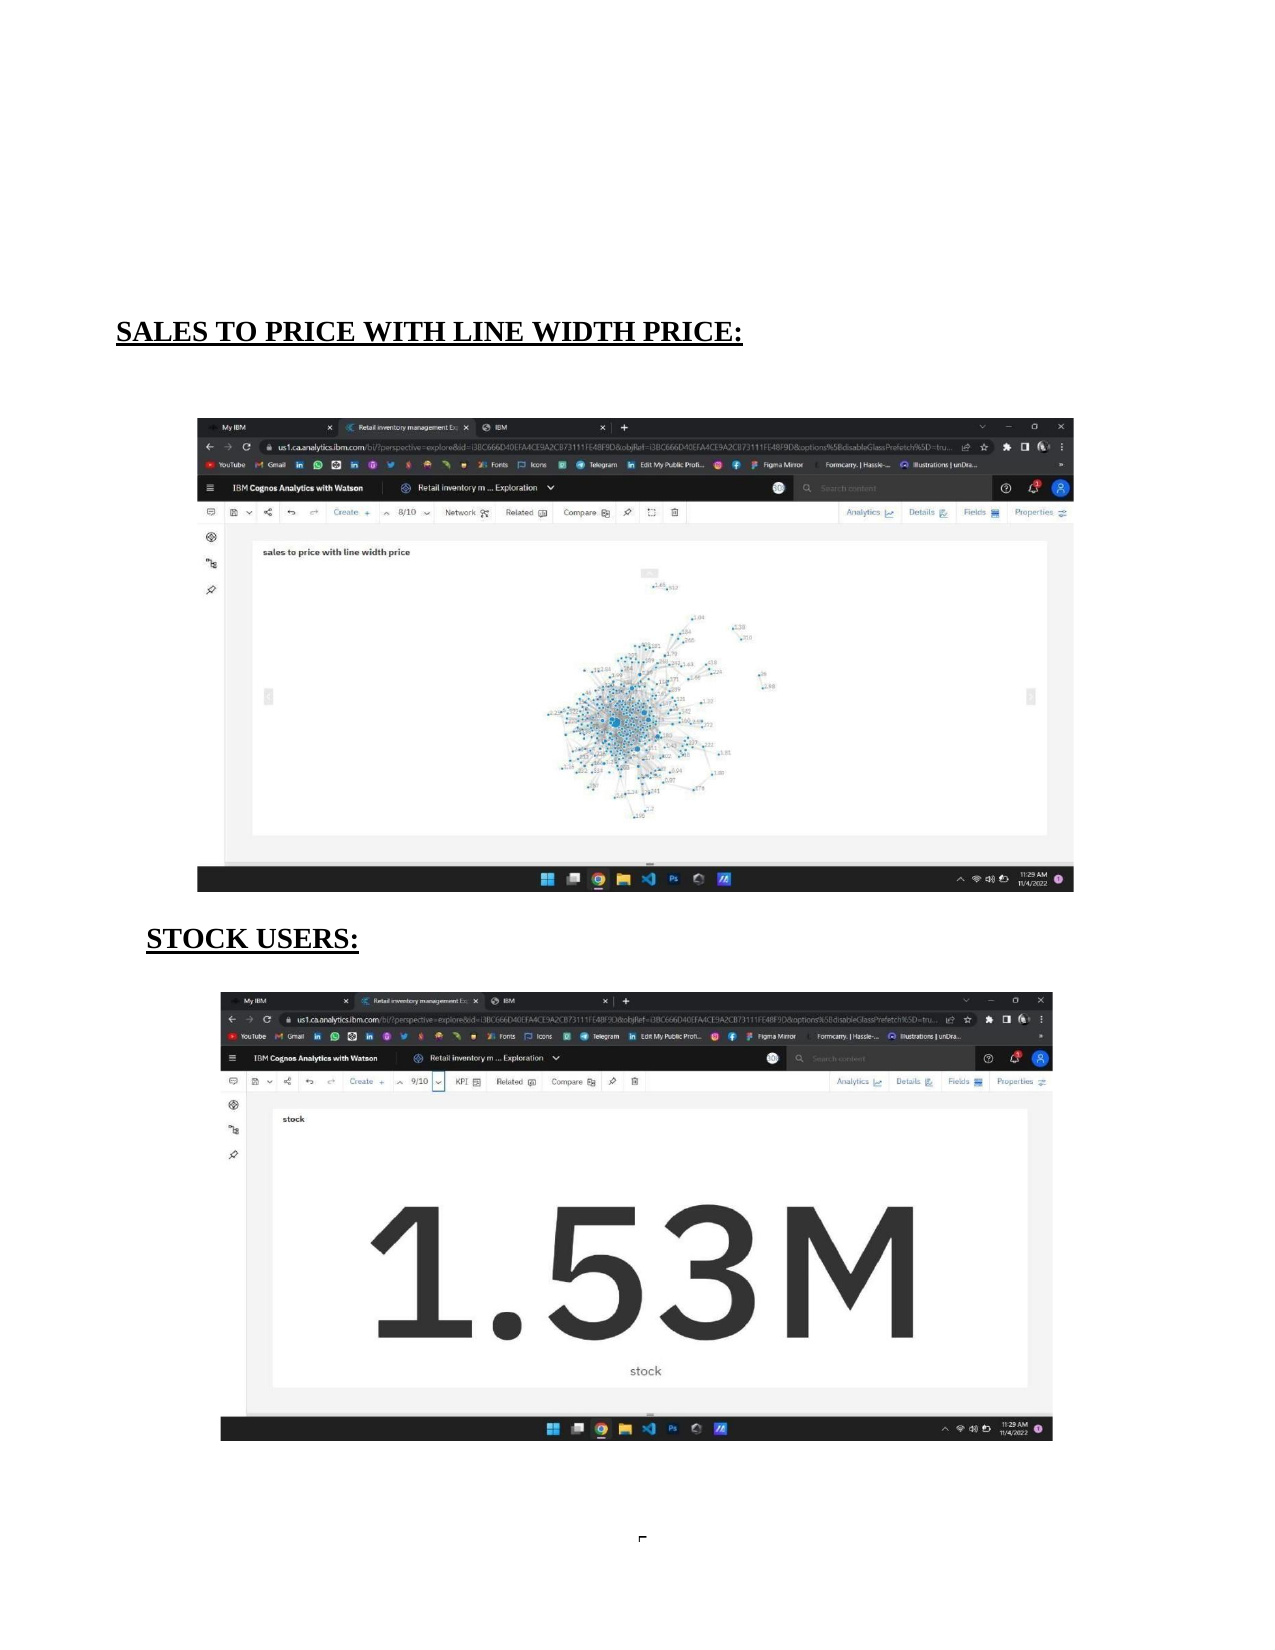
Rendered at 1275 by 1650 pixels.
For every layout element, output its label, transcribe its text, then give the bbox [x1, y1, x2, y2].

text SALES TO PRICE WITH LINE WIDTH PRICE: [116, 314, 1275, 348]
picture [220, 992, 1053, 1441]
text STOCK USERS: [146, 922, 1275, 955]
picture [197, 418, 1074, 892]
